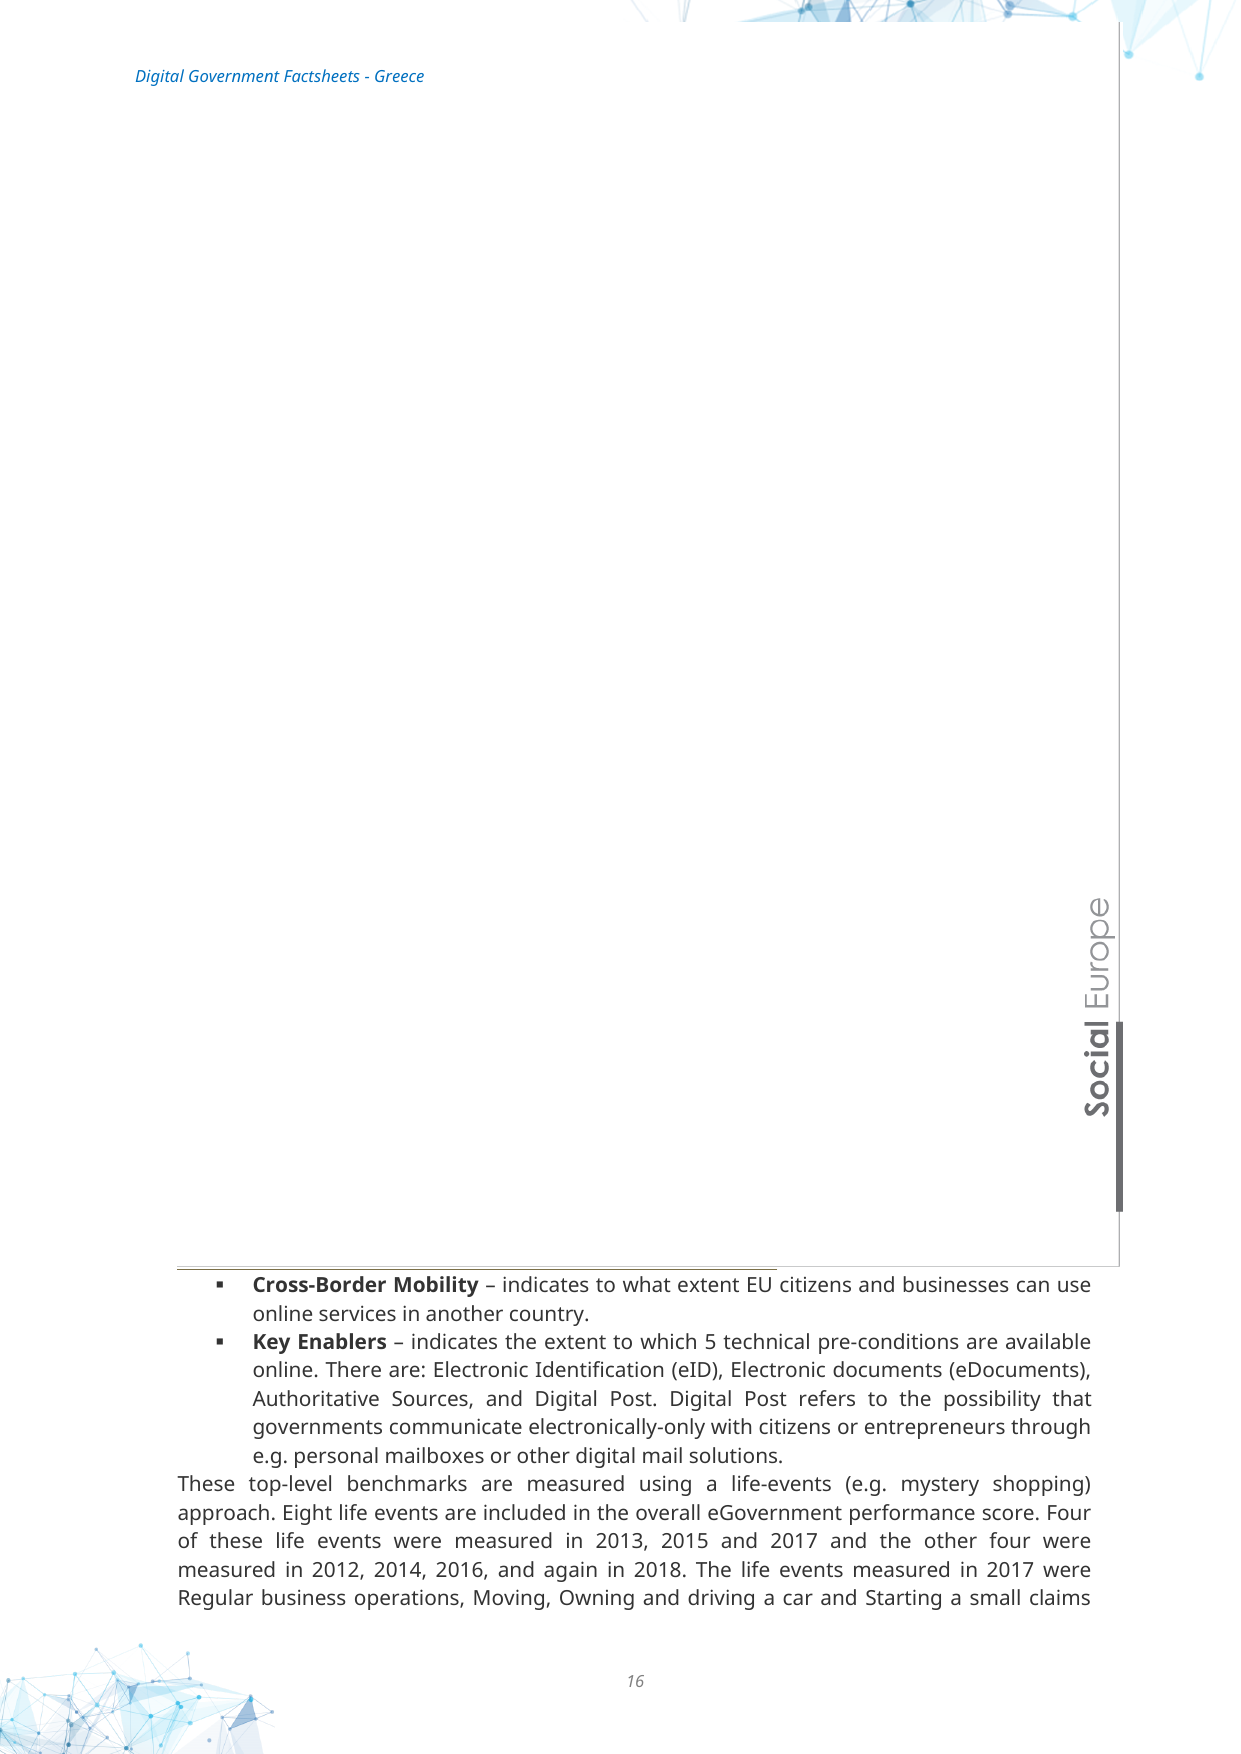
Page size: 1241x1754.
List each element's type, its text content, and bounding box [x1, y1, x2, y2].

text These top-level benchmarks are measured using a life-events (e.g. mystery shopping) approach. Eight life events are included in the overall eGovernment performance score. Four of these life events were measured in 2013, 2015 and 2017 and the other four were measured in 2012, 2014, 2016, and again in 2018. The life events measured in 2017 were Regular business operations, Moving, Owning and driving a car and Starting a small claims procedure. The life events measured in 2018 are Business start-up, Losing and finding a job, Family life and Studying. [177, 1469, 1092, 1612]
picture [177, 22, 1123, 1267]
text Key Enablers – indicates the extent to which 5 technical pre-conditions are available online. There are: Electronic Identification (eID), Electronic documents (eDocuments), Authoritative Sources, and Digital Post. Digital Post refers to the possibility that governments communicate electronically-only with citizens or entrepreneurs through e.g. personal mailboxes or other digital mail solutions. [215, 1327, 1092, 1469]
text Cross-Border Mobility – indicates to what extent EU citizens and businesses can use online services in another country. [215, 1270, 1092, 1327]
